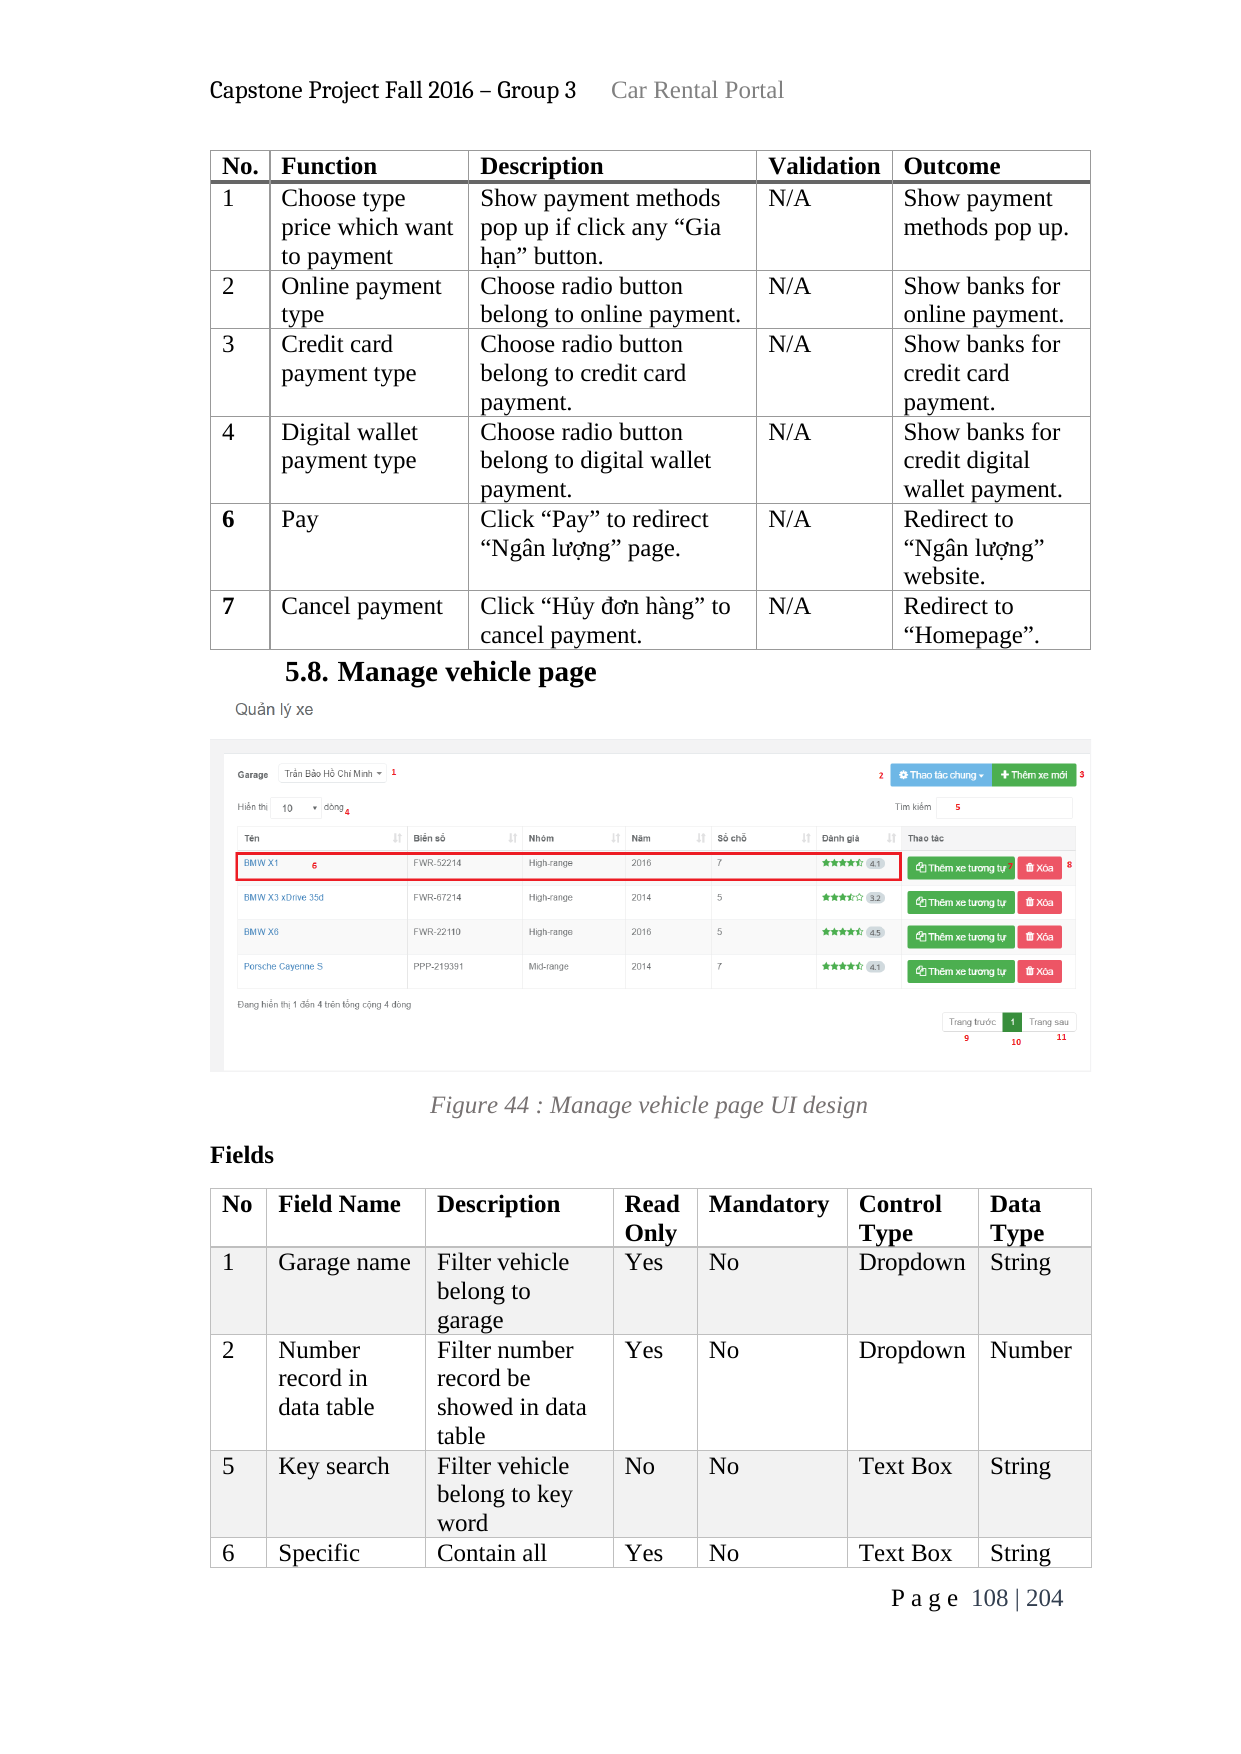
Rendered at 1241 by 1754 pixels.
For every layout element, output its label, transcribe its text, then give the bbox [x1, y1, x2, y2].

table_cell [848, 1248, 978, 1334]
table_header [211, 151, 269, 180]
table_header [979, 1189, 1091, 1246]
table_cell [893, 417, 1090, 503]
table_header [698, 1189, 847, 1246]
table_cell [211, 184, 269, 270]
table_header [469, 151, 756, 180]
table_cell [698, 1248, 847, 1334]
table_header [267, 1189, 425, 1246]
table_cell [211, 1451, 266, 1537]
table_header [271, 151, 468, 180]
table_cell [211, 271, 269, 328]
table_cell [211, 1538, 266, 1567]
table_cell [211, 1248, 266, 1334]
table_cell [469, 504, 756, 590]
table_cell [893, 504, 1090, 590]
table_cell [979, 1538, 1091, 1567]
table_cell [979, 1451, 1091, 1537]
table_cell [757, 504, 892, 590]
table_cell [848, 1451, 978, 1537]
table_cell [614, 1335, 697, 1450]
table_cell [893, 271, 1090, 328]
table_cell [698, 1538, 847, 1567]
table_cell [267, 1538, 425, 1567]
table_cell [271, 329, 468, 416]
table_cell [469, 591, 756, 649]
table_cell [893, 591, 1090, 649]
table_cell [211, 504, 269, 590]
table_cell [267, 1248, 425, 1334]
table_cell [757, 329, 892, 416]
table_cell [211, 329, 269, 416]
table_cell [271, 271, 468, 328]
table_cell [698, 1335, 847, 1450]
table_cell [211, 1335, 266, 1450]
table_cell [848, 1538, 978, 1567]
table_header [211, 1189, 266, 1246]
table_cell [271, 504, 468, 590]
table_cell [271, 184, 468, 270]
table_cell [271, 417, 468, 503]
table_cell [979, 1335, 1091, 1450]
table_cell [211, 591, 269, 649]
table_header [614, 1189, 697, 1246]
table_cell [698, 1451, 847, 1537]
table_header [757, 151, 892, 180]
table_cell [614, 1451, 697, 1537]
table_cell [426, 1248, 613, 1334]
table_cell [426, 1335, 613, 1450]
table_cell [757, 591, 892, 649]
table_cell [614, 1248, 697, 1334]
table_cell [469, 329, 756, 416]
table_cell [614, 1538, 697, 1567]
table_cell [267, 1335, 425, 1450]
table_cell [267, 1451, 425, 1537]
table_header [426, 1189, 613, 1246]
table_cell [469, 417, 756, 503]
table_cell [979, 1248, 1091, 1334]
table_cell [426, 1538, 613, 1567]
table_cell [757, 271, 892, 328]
subtitle Manage vehicle page [285, 654, 1090, 687]
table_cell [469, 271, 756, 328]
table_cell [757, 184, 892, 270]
picture [210, 690, 1092, 1072]
text Figure 44 : Manage vehicle page UI design [210, 1091, 1090, 1119]
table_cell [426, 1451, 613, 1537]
text Fields [210, 1140, 1090, 1169]
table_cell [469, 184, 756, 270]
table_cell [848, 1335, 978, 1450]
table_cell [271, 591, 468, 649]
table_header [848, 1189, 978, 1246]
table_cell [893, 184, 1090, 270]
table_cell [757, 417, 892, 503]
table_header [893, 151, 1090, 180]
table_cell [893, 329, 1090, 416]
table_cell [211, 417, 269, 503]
